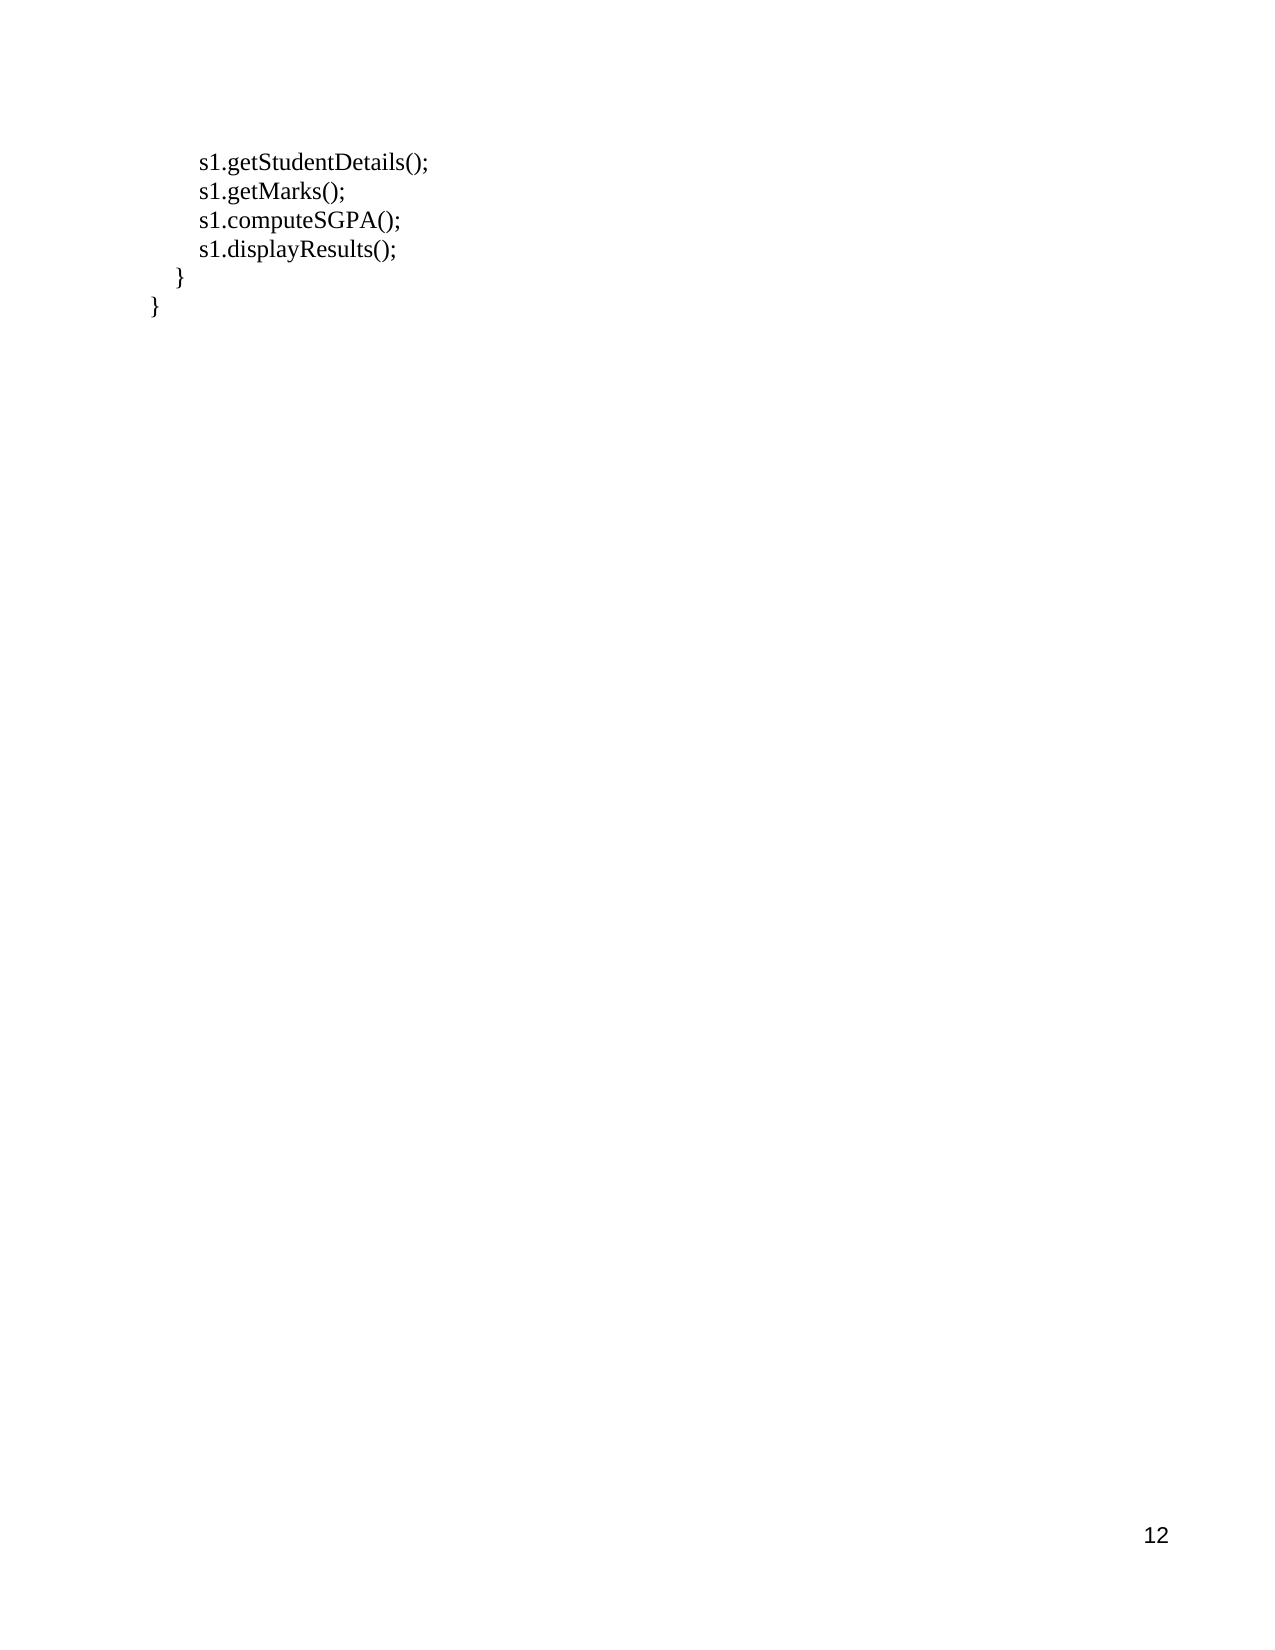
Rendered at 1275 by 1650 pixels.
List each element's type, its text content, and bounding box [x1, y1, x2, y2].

text } [149, 262, 1169, 291]
text s1.displayResults(); [149, 234, 1169, 262]
text s1.computeSGPA(); [149, 205, 1169, 234]
text } [149, 291, 1169, 320]
text s1.getStudentDetails(); [149, 147, 1169, 176]
text s1.getMarks(); [149, 176, 1169, 205]
